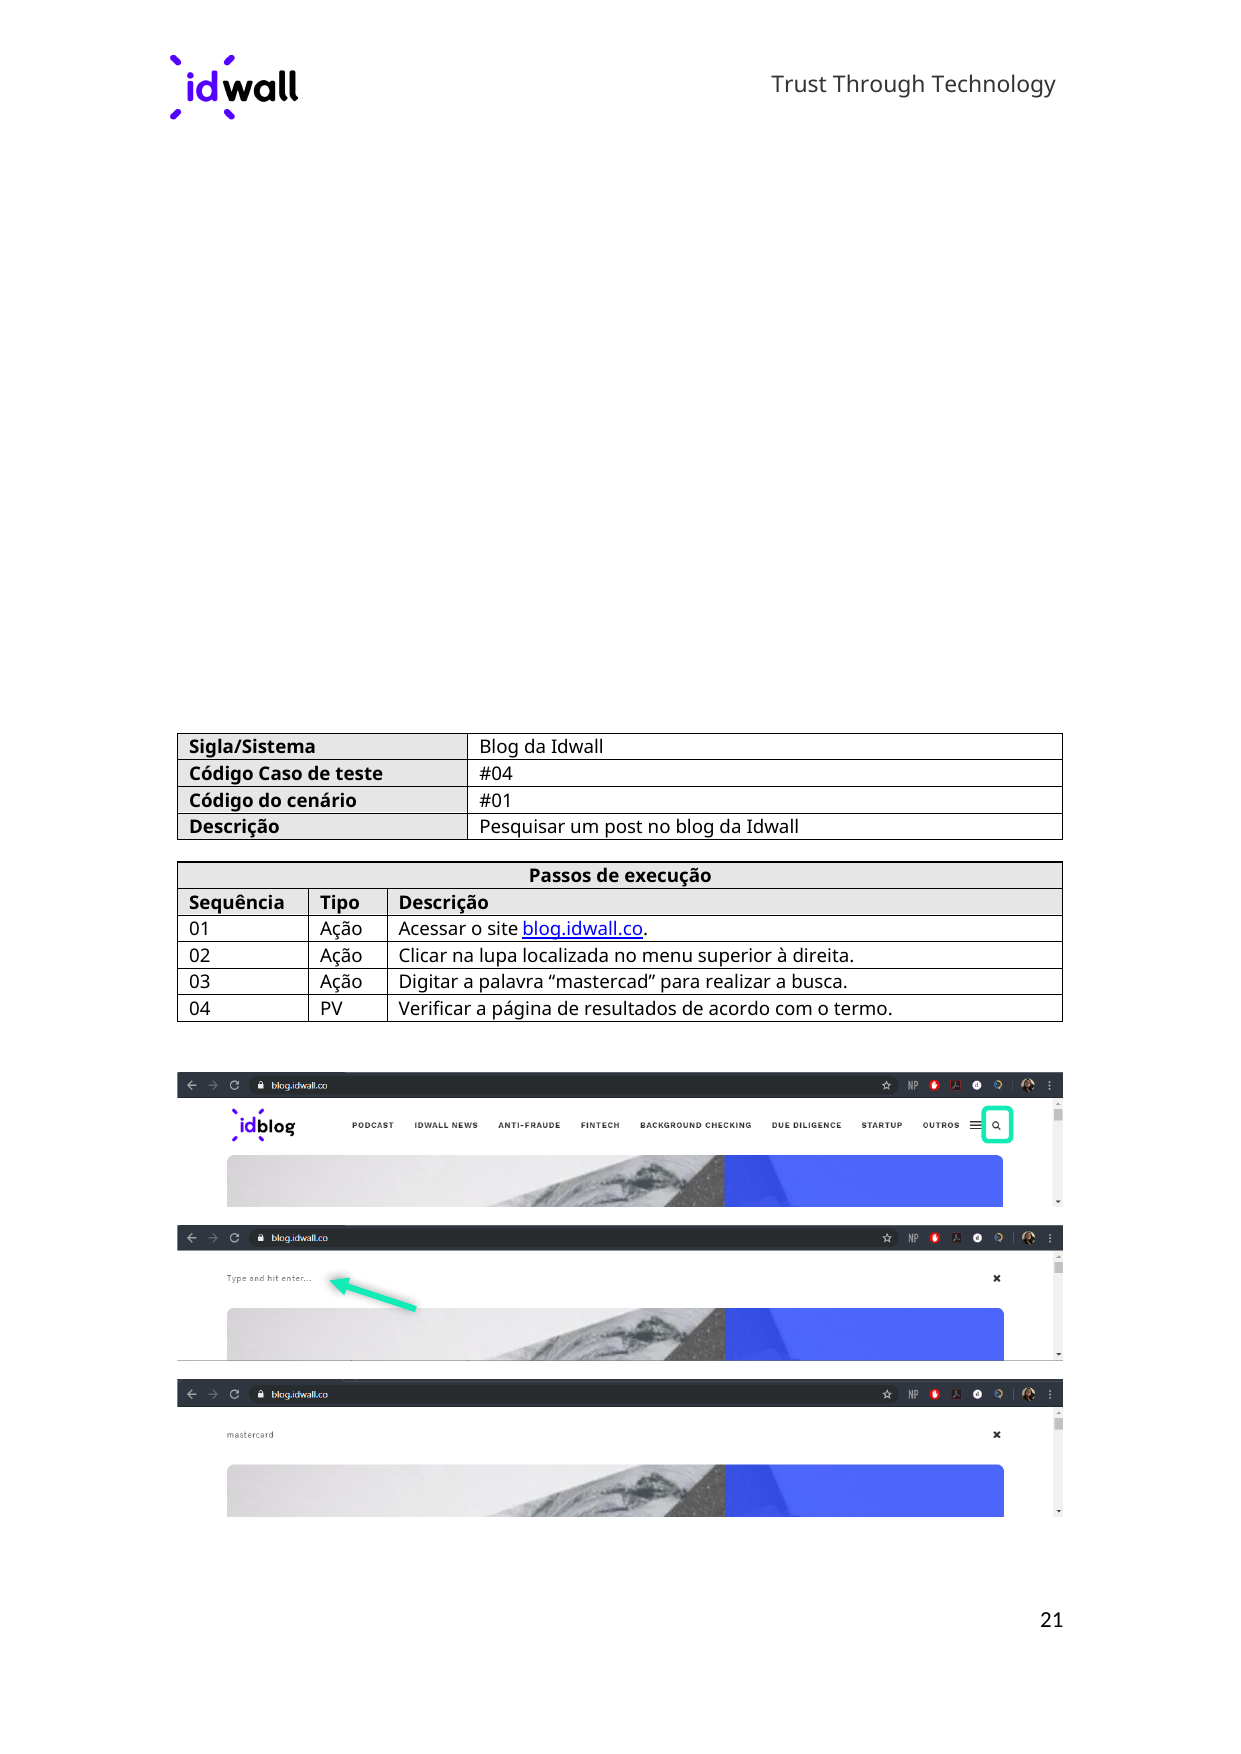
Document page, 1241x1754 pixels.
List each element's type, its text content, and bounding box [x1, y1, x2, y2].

table_cell Código Caso de teste [178, 760, 467, 786]
table_cell Digitar a palavra “mastercad” para realizar a busca. [388, 969, 1062, 994]
table_cell 03 [178, 969, 308, 994]
table_cell 02 [178, 942, 308, 968]
table_cell #01 [468, 787, 1062, 812]
table_cell 04 [178, 995, 308, 1021]
table_cell Ação [309, 916, 387, 941]
table_header Sigla/Sistema [178, 734, 467, 759]
table_cell Descrição [178, 814, 467, 839]
table_cell #04 [468, 760, 1062, 786]
table_cell Sequência [178, 889, 308, 914]
picture [177, 1379, 1063, 1517]
picture [164, 17, 304, 157]
table_header Blog da Idwall [468, 734, 1062, 759]
table_cell Pesquisar um post no blog da Idwall [468, 814, 1062, 839]
picture [177, 1225, 1063, 1361]
table_cell Clicar na lupa localizada no menu superior à direita. [388, 942, 1062, 968]
table_cell Descrição [388, 889, 1062, 914]
table_cell Acessar o site blog.idwall.co. [388, 916, 1062, 941]
table_cell Verificar a página de resultados de acordo com o termo. [388, 995, 1062, 1021]
table_cell Ação [309, 969, 387, 994]
picture [177, 1072, 1063, 1207]
table_cell Tipo [309, 889, 387, 914]
table_cell PV [309, 995, 387, 1021]
table_cell Código do cenário [178, 787, 467, 812]
table_header Passos de execução [178, 863, 1062, 888]
table_cell 01 [178, 916, 308, 941]
table_cell Ação [309, 942, 387, 968]
